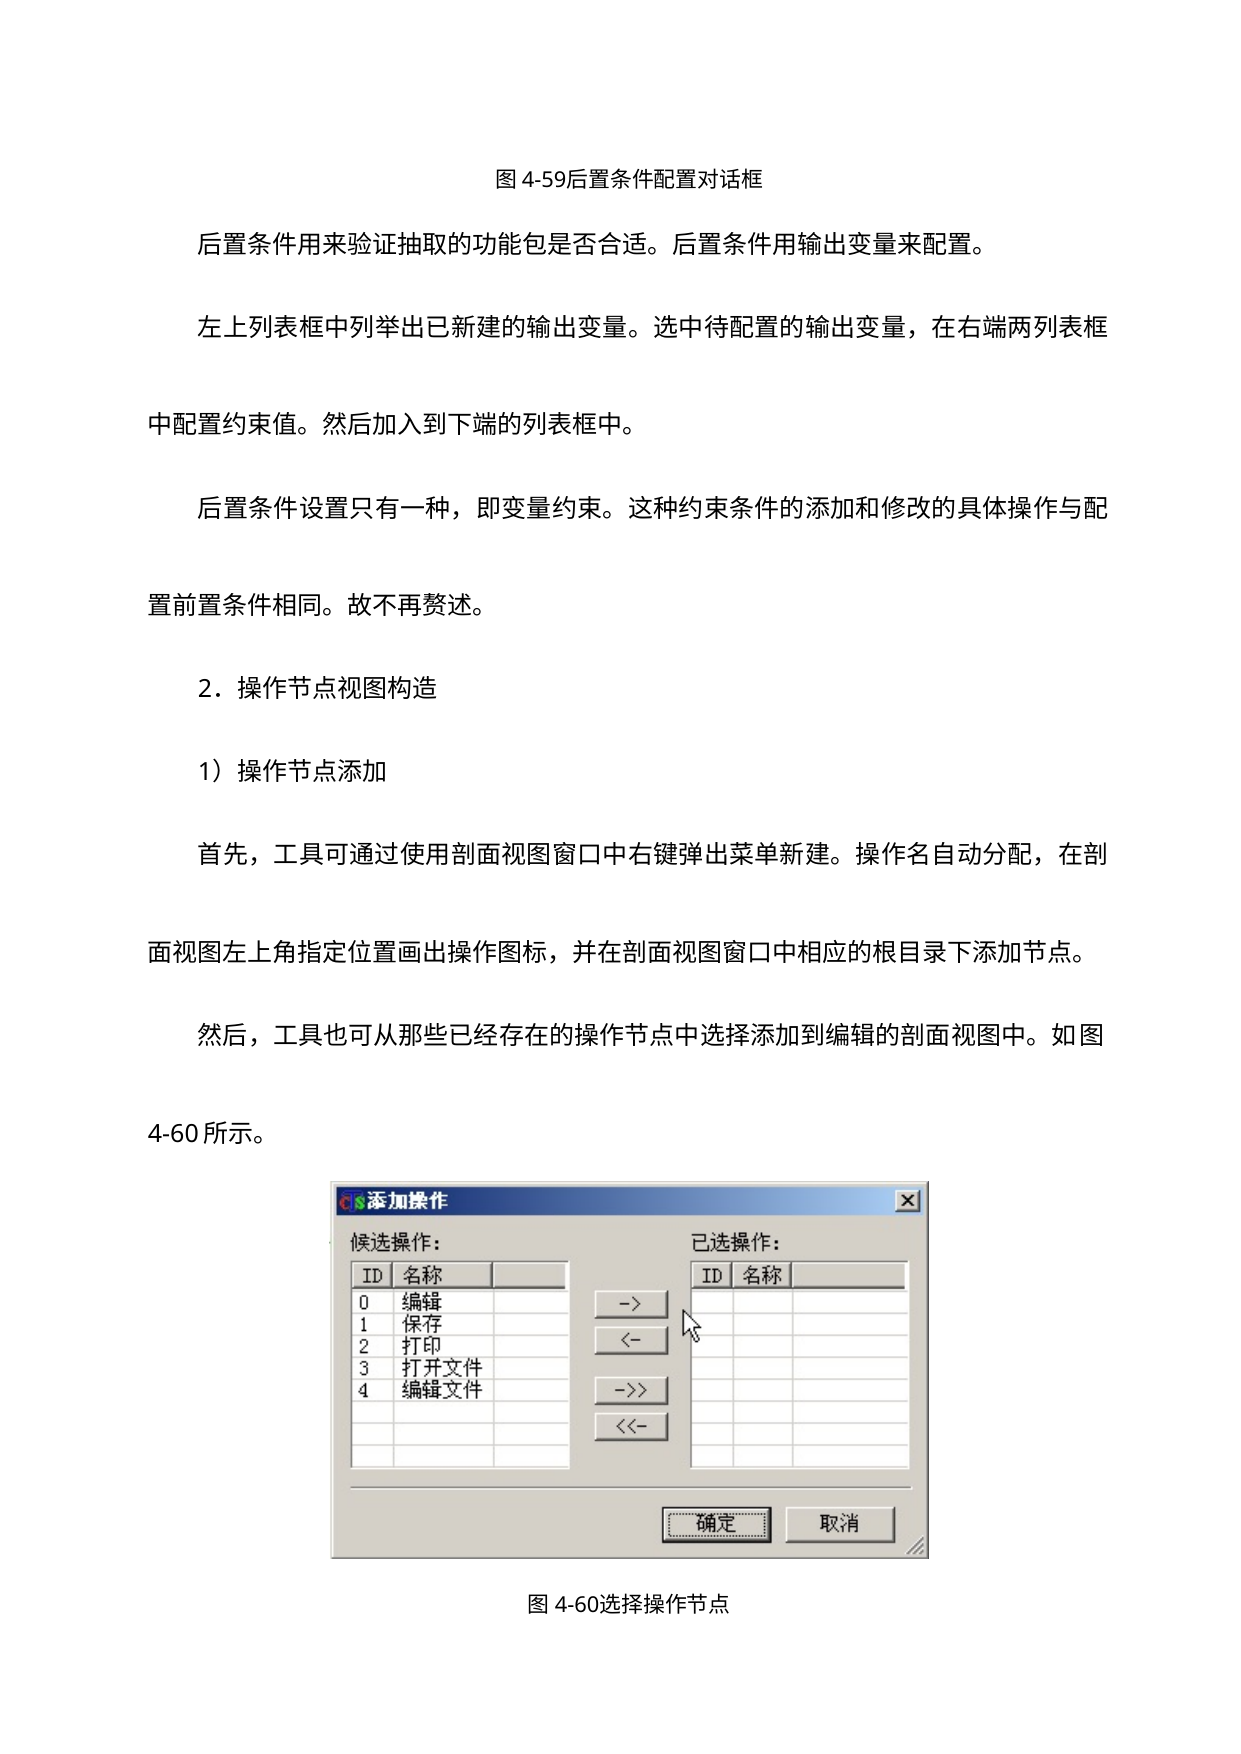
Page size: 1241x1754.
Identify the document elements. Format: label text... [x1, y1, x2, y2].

text 后置条件设置只有一种，即变量约束。这种约束条件的添加和修改的具体操作与配置前置条件相同。故不再赘述。 [148, 474, 1110, 636]
text 然后，工具也可从那些已经存在的操作节点中选择添加到编辑的剖面视图中。如图 4-60所示。 [148, 1001, 1110, 1164]
picture [329, 1181, 929, 1559]
text 首先，工具可通过使用剖面视图窗口中右键弹出菜单新建。操作名自动分配，在剖面视图左上角指定位置画出操作图标，并在剖面视图窗口中相应的根目录下添加节点。 [148, 821, 1110, 983]
text 图 4-60选择操作节点 [148, 1587, 1110, 1619]
text 2．操作节点视图构造 [148, 654, 1110, 719]
text 左上列表框中列举出已新建的输出变量。选中待配置的输出变量，在右端两列表框中配置约束值。然后加入到下端的列表框中。 [148, 293, 1110, 456]
text 1）操作节点添加 [148, 737, 1110, 802]
text 图 4-59后置条件配置对话框 [148, 162, 1110, 194]
text 后置条件用来验证抽取的功能包是否合适。后置条件用输出变量来配置。 [148, 210, 1110, 275]
